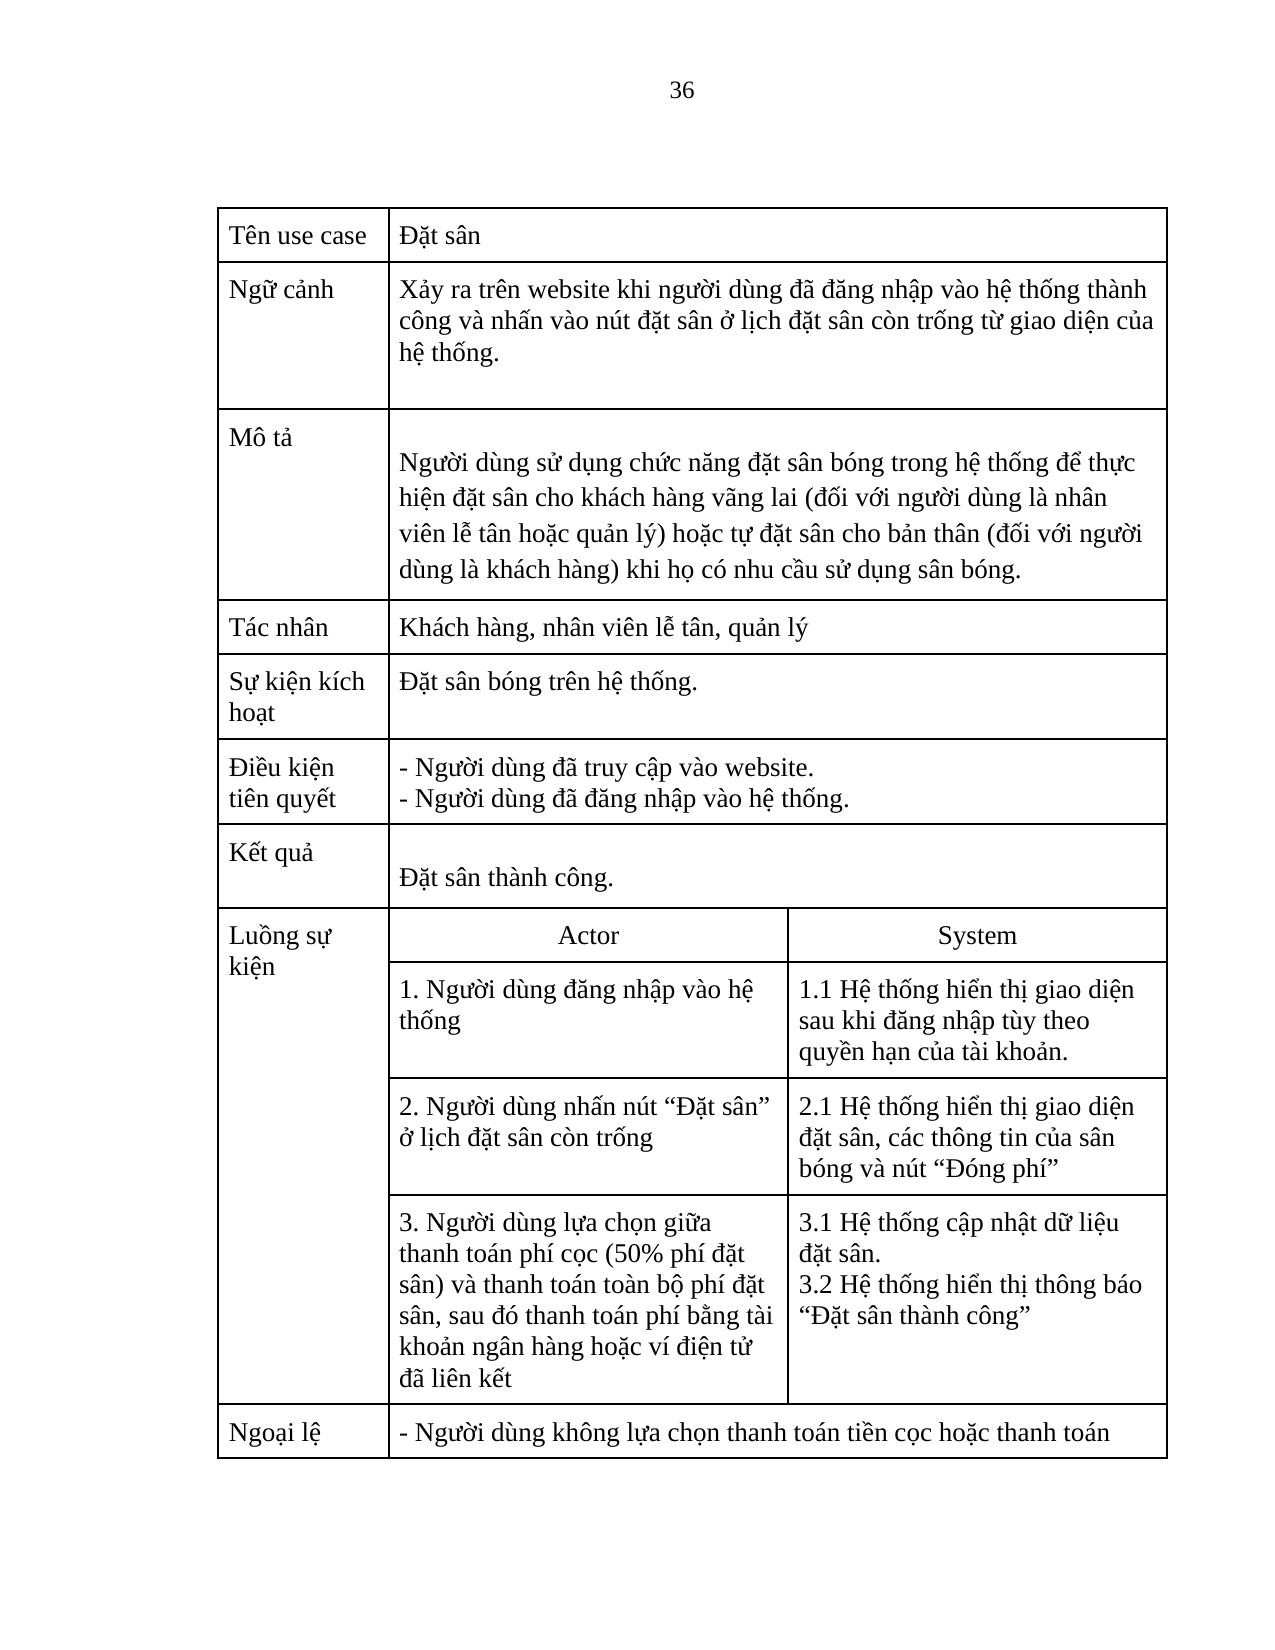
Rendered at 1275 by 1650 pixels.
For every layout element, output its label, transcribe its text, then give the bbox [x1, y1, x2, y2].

table_cell Ngoại lệ [219, 1405, 388, 1457]
table_cell Điều kiện tiên quyết [219, 740, 388, 823]
table_cell 2.1 Hệ thống hiển thị giao diện đặt sân, các thông tin của sân bóng và nút “Đóng phí” [789, 1079, 1166, 1193]
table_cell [390, 1405, 1166, 1457]
table_cell Khách hàng, nhân viên lễ tân, quản lý [390, 601, 1166, 653]
table_cell Sự kiện kích hoạt [219, 655, 388, 738]
table_cell 3.1 Hệ thống cập nhật dữ liệu đặt sân. 3.2 Hệ thống hiển thị thông báo “Đặt sân thành công” [789, 1196, 1166, 1403]
table_cell Đặt sân thành công. [390, 825, 1166, 907]
table_cell 3. Người dùng lựa chọn giữa thanh toán phí cọc (50% phí đặt sân) và thanh toán toàn bộ phí đặt sân, sau đó thanh toán phí bằng tài khoản ngân hàng hoặc ví điện tử đã liên kết [390, 1196, 787, 1403]
table_cell Đặt sân bóng trên hệ thống. [390, 655, 1166, 738]
table_cell Tác nhân [219, 601, 388, 653]
table_cell System [789, 909, 1166, 961]
table_cell Tên use case [219, 209, 388, 261]
table_cell 1. Người dùng đăng nhập vào hệ thống [390, 963, 787, 1077]
table_cell Xảy ra trên website khi người dùng đã đăng nhập vào hệ thống thành công và nhấn vào nút đặt sân ở lịch đặt sân còn trống từ giao diện của hệ thống. [390, 263, 1166, 408]
table_cell Kết quả [219, 825, 388, 907]
table_cell Đặt sân [390, 209, 1166, 261]
table_cell Luồng sự kiện [219, 909, 388, 1403]
table_cell - Người dùng đã truy cập vào website. - Người dùng đã đăng nhập vào hệ thống. [390, 740, 1166, 823]
table_cell 1.1 Hệ thống hiển thị giao diện sau khi đăng nhập tùy theo quyền hạn của tài khoản. [789, 963, 1166, 1077]
table_cell 2. Người dùng nhấn nút “Đặt sân” ở lịch đặt sân còn trống [390, 1079, 787, 1193]
table_cell Ngữ cảnh [219, 263, 388, 408]
table_cell Actor [390, 909, 787, 961]
table_cell Mô tả [219, 410, 388, 599]
table_cell Người dùng sử dụng chức năng đặt sân bóng trong hệ thống để thực hiện đặt sân cho khách hàng vãng lai (đối với người dùng là nhân viên lễ tân hoặc quản lý) hoặc tự đặt sân cho bản thân (đối với người dùng là khách hàng) khi họ có nhu cầu sử dụng sân bóng. [390, 410, 1166, 599]
